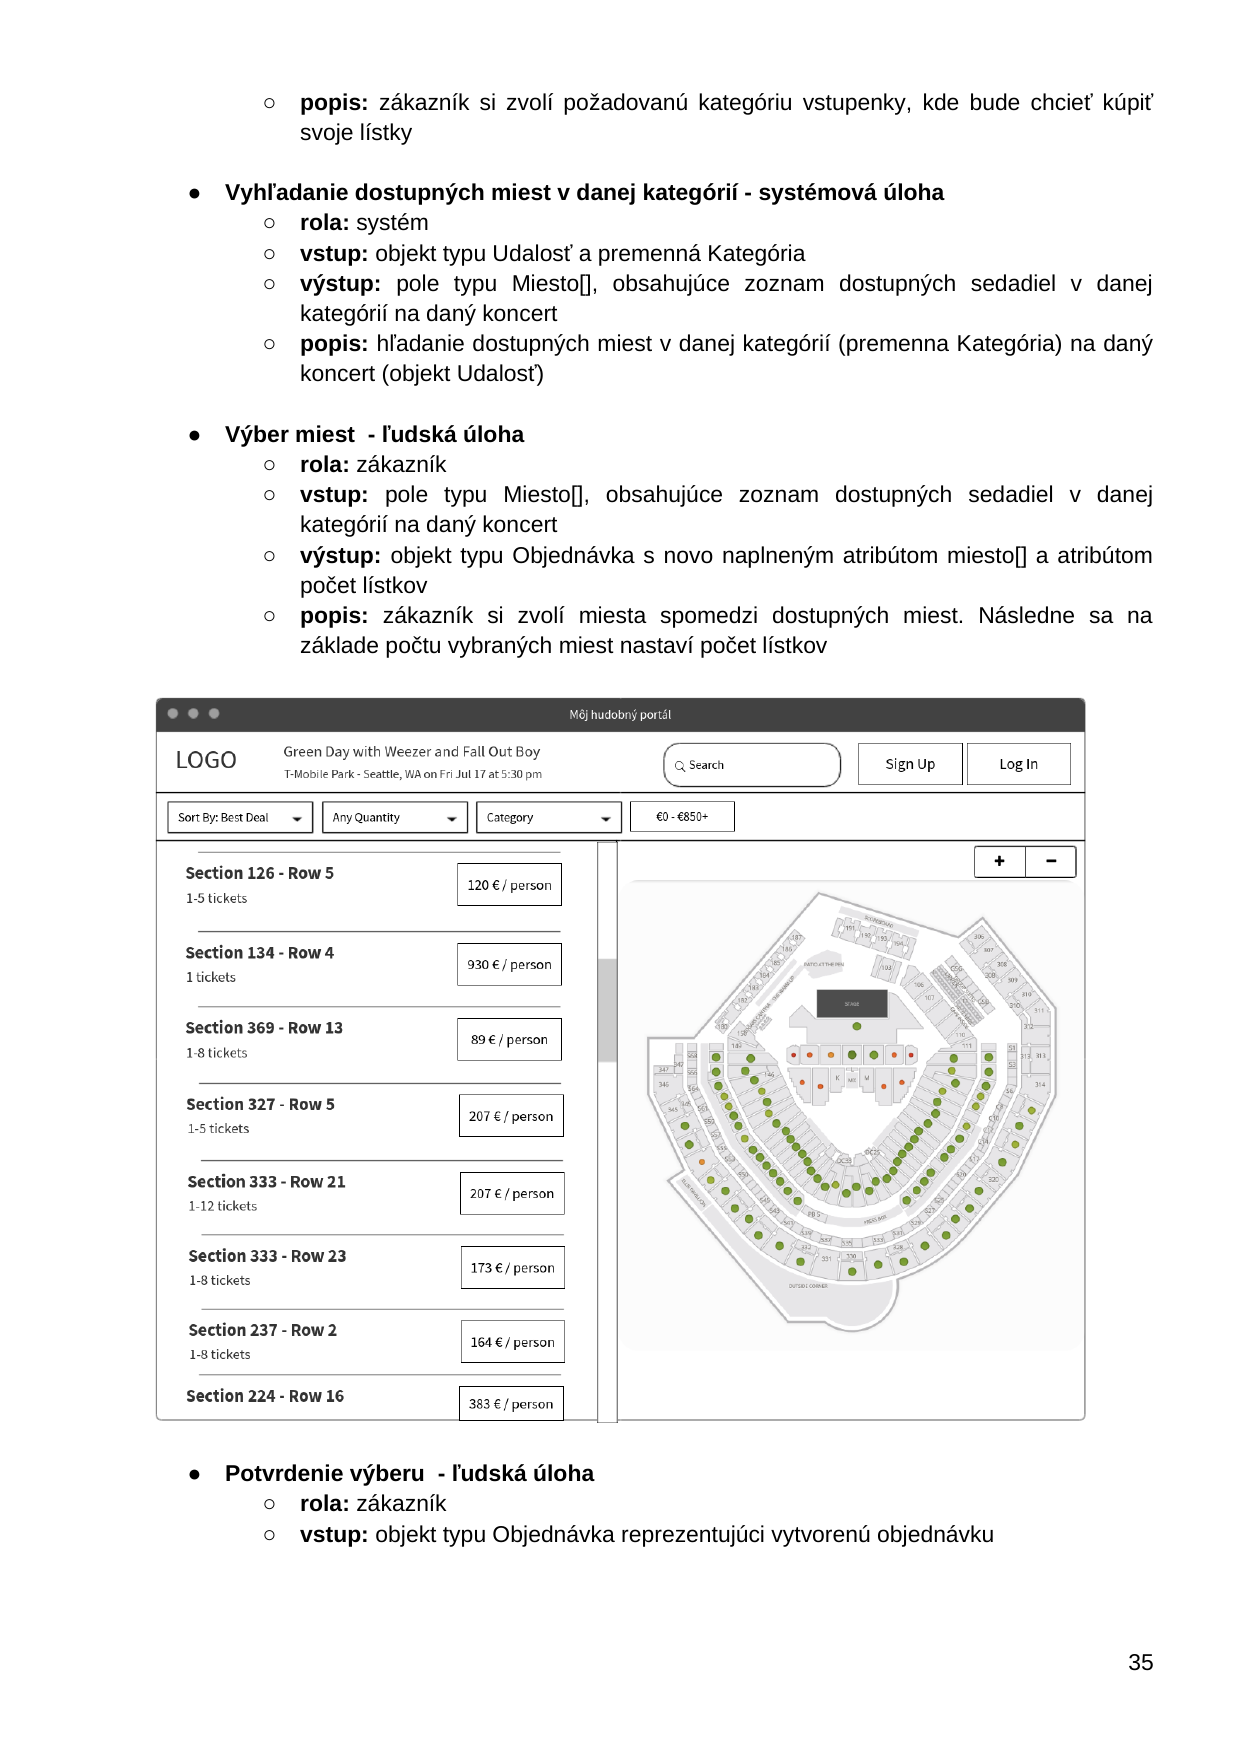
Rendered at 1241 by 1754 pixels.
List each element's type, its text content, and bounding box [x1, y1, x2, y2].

list rola: zákazník [262, 451, 1153, 477]
list Výber miest - ľudská úloha [187, 421, 1153, 447]
list popis: zákazník si zvolí požadovanú kategóriu vstupenky, kde bude chcieť kúpiť svoje lístky [262, 88, 1153, 145]
list vstup: objekt typu Objednávka reprezentujúci vytvorenú objednávku [262, 1521, 1153, 1547]
list výstup: pole typu Miesto[], obsahujúce zoznam dostupných sedadiel v danej kategórií na daný koncert [262, 270, 1153, 326]
picture [150, 692, 1091, 1426]
list popis: zákazník si zvolí miesta spomedzi dostupných miest. Následne sa na základe počtu vybraných miest nastaví počet lístkov [262, 602, 1153, 659]
list Potvrdenie výberu - ľudská úloha [187, 1460, 1153, 1486]
list Vyhľadanie dostupných miest v danej kategórií - systémová úloha [187, 179, 1153, 206]
list popis: hľadanie dostupných miest v danej kategórií (premenna Kategória) na daný koncert (objekt Udalosť) [262, 330, 1153, 387]
list vstup: pole typu Miesto[], obsahujúce zoznam dostupných sedadiel v danej kategórií na daný koncert [262, 481, 1153, 538]
list rola: systém [262, 209, 1153, 236]
list rola: zákazník [262, 1490, 1153, 1517]
list vstup: objekt typu Udalosť a premenná Kategória [262, 239, 1153, 266]
list výstup: objekt typu Objednávka s novo naplneným atribútom miesto[] a atribútom počet lístkov [262, 542, 1153, 598]
